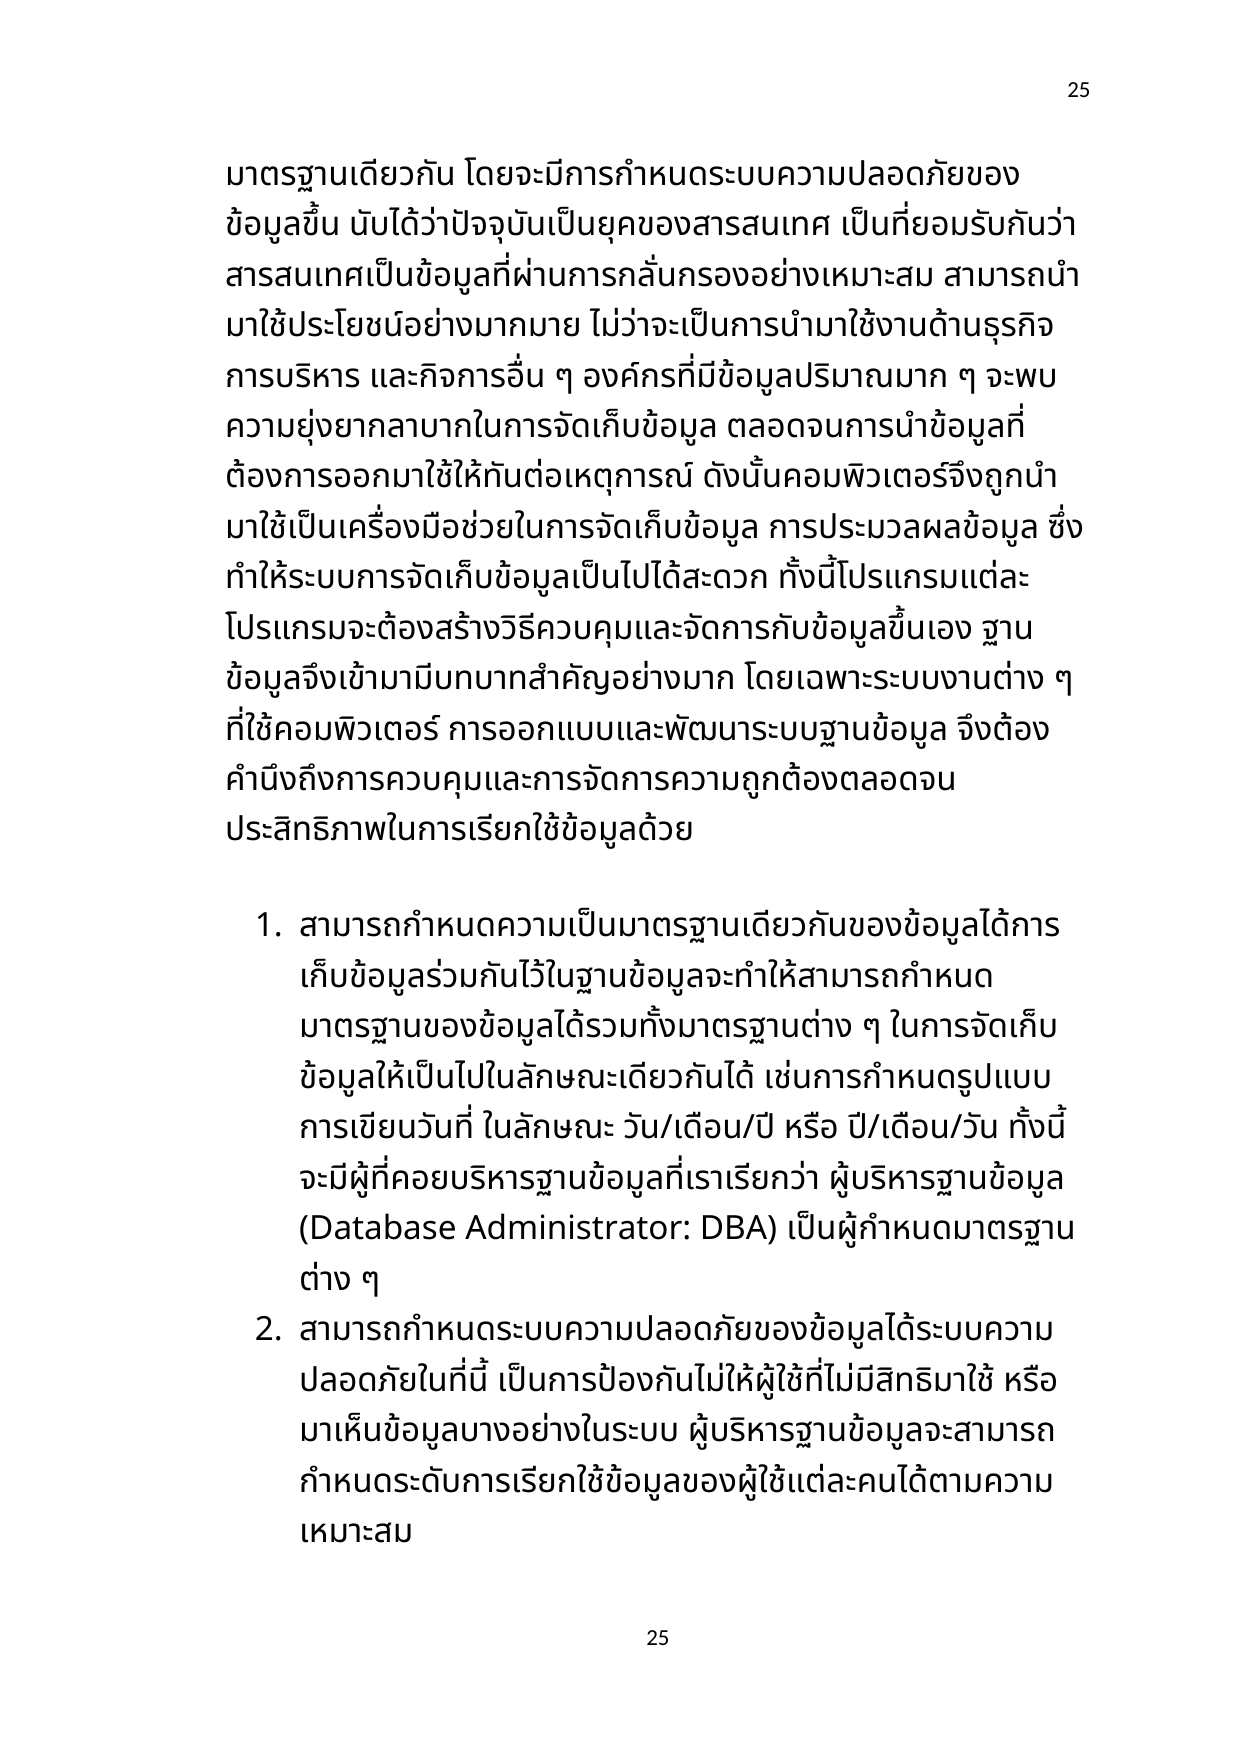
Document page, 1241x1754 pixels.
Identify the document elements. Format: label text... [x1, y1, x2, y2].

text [225, 150, 1090, 856]
list สามารถกำหนดความเป็นมาตรฐานเดียวกันของข้อมูลได้การเก็บข้อมูลร่วมกันไว้ในฐานข้อมูลจะทำให้สามารถกำหนดมาตรฐานของข้อมูลได้รวมทั้งมาตรฐานต่าง ๆ ในการจัดเก็บข้อมูลให้เป็นไปในลักษณะเดียวกันได้ เช่นการกำหนดรูปแบบการเขียนวันที่ ในลักษณะ วัน/เดือน/ปี หรือ ปี/เดือน/วัน ทั้งนี้จะมีผู้ที่คอยบริหารฐานข้อมูลที่เราเรียกว่า ผู้บริหารฐานข้อมูล (Database Administrator: DBA) เป็นผู้กำหนดมาตรฐานต่าง ๆ [254, 901, 1090, 1305]
list สามารถกำหนดระบบความปลอดภัยของข้อมูลได้ระบบความปลอดภัยในที่นี้ เป็นการป้องกันไม่ให้ผู้ใช้ที่ไม่มีสิทธิมาใช้ หรือมาเห็นข้อมูลบางอย่างในระบบ ผู้บริหารฐานข้อมูลจะสามารถกำหนดระดับการเรียกใช้ข้อมูลของผู้ใช้แต่ละคนได้ตามความเหมาะสม [254, 1305, 1090, 1557]
